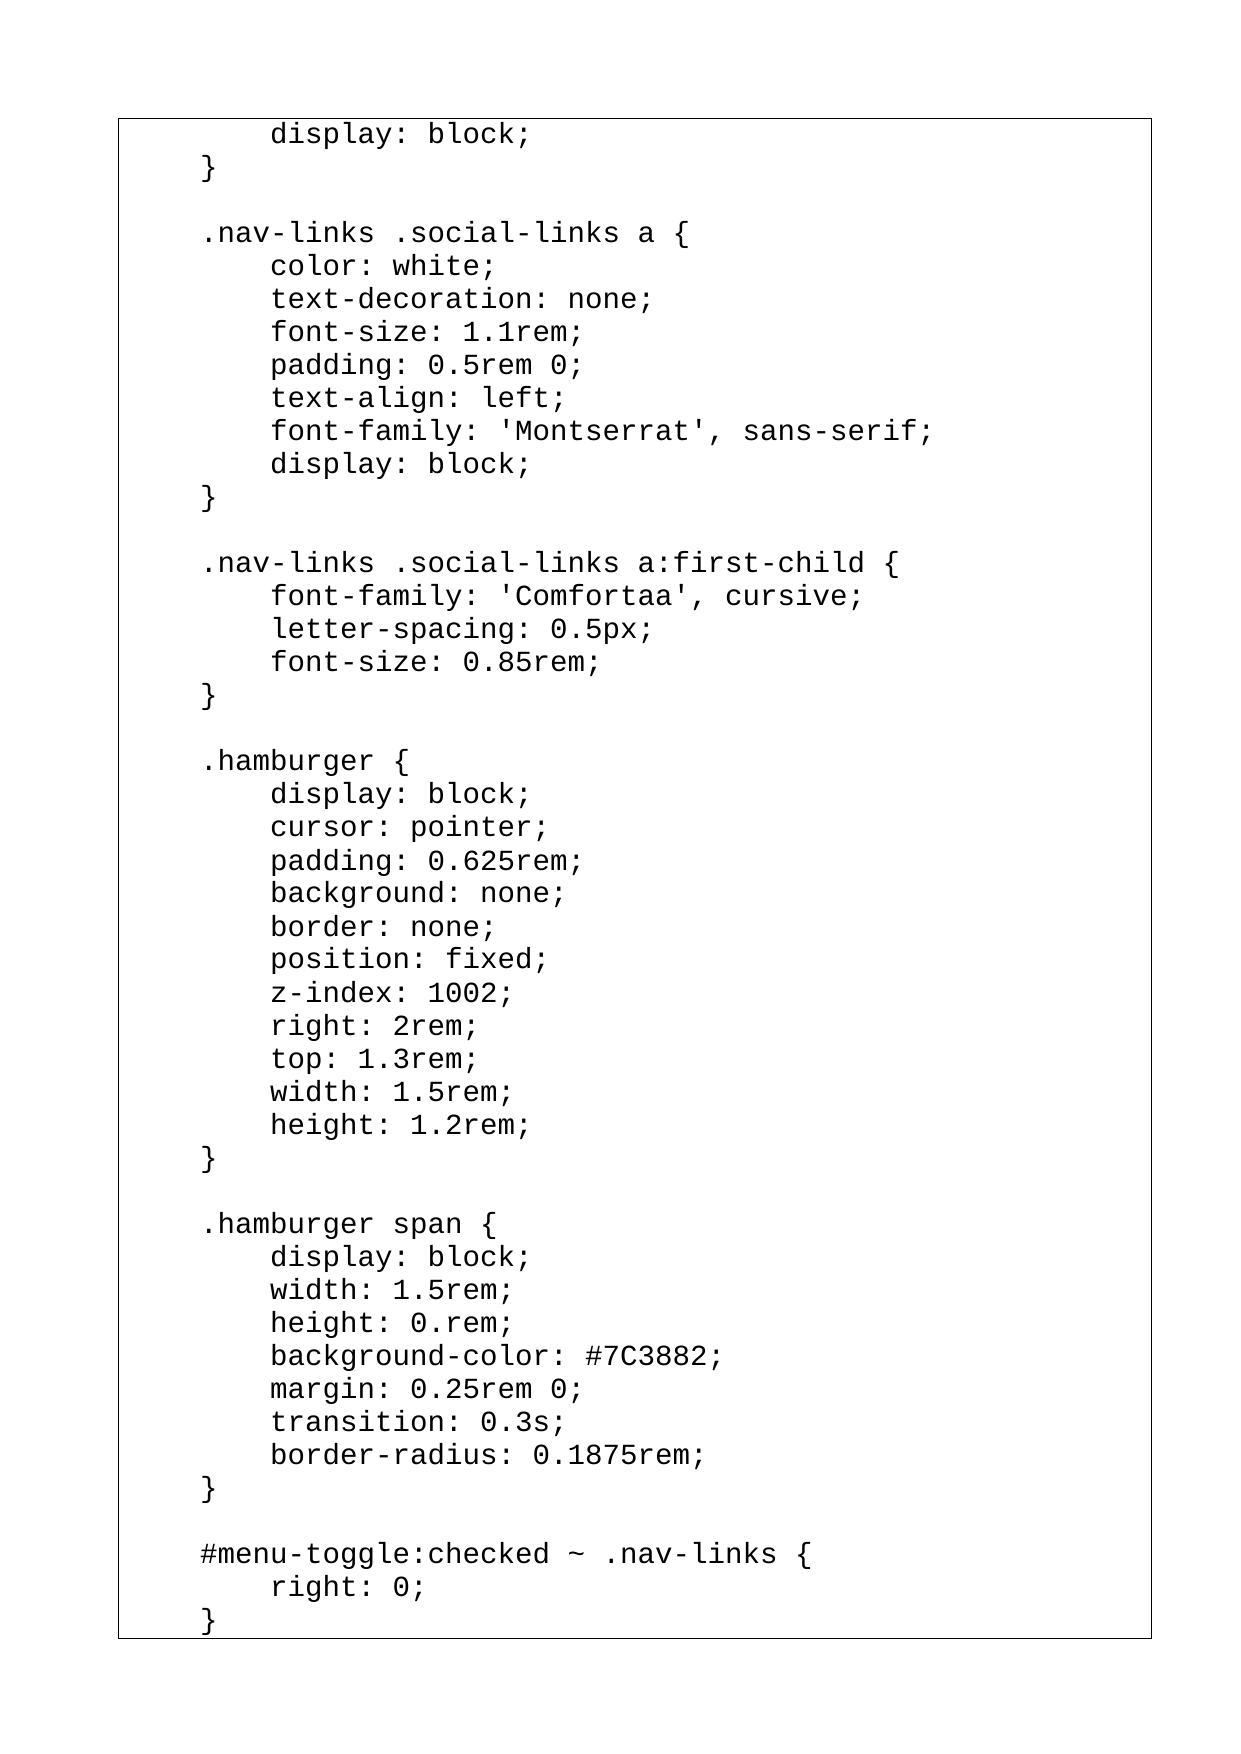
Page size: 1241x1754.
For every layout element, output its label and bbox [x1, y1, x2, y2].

table_header [119, 119, 1151, 1638]
